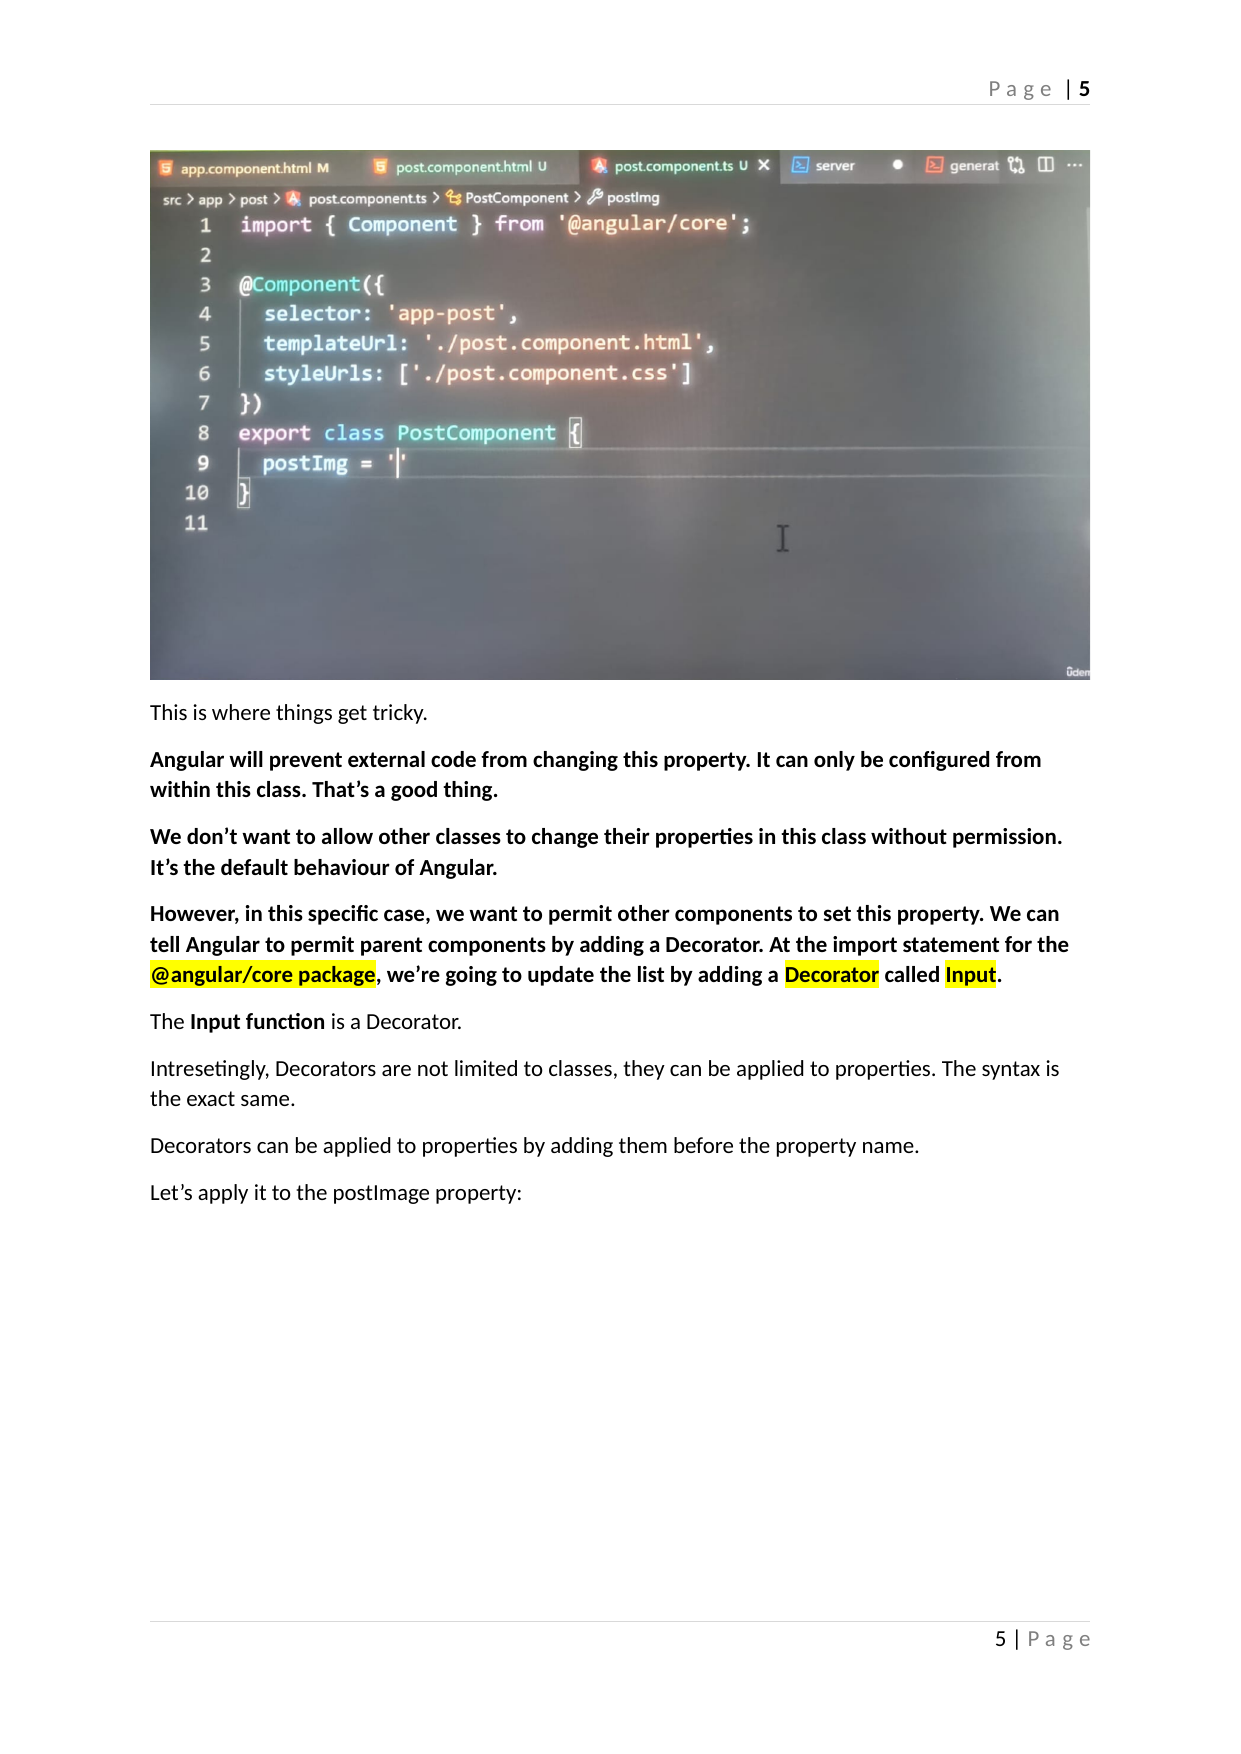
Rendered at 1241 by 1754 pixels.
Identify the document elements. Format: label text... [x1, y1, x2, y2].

text Let’s apply it to the postImage property: [150, 1178, 1090, 1206]
picture [150, 150, 1091, 680]
text This is where things get tricky. [150, 698, 1090, 726]
text Decorators can be applied to properties by adding them before the property name. [150, 1131, 1090, 1159]
text We don’t want to allow other classes to change their properties in this class without permission. It’s the default behaviour of Angular. [150, 822, 1090, 881]
text Angular will prevent external code from changing this property. It can only be configured from within this class. That’s a good thing. [150, 745, 1090, 803]
text Intresetingly, Decorators are not limited to classes, they can be applied to properties. The syntax is the exact same. [150, 1054, 1090, 1112]
text However, in this specific case, we want to permit other components to set this property. We can tell Angular to permit parent components by adding a Decorator. At the import statement for the @angular/core package, we’re going to update the list by adding a Decorator called Input. [150, 899, 1090, 988]
text The Input function is a Decorator. [150, 1007, 1090, 1035]
